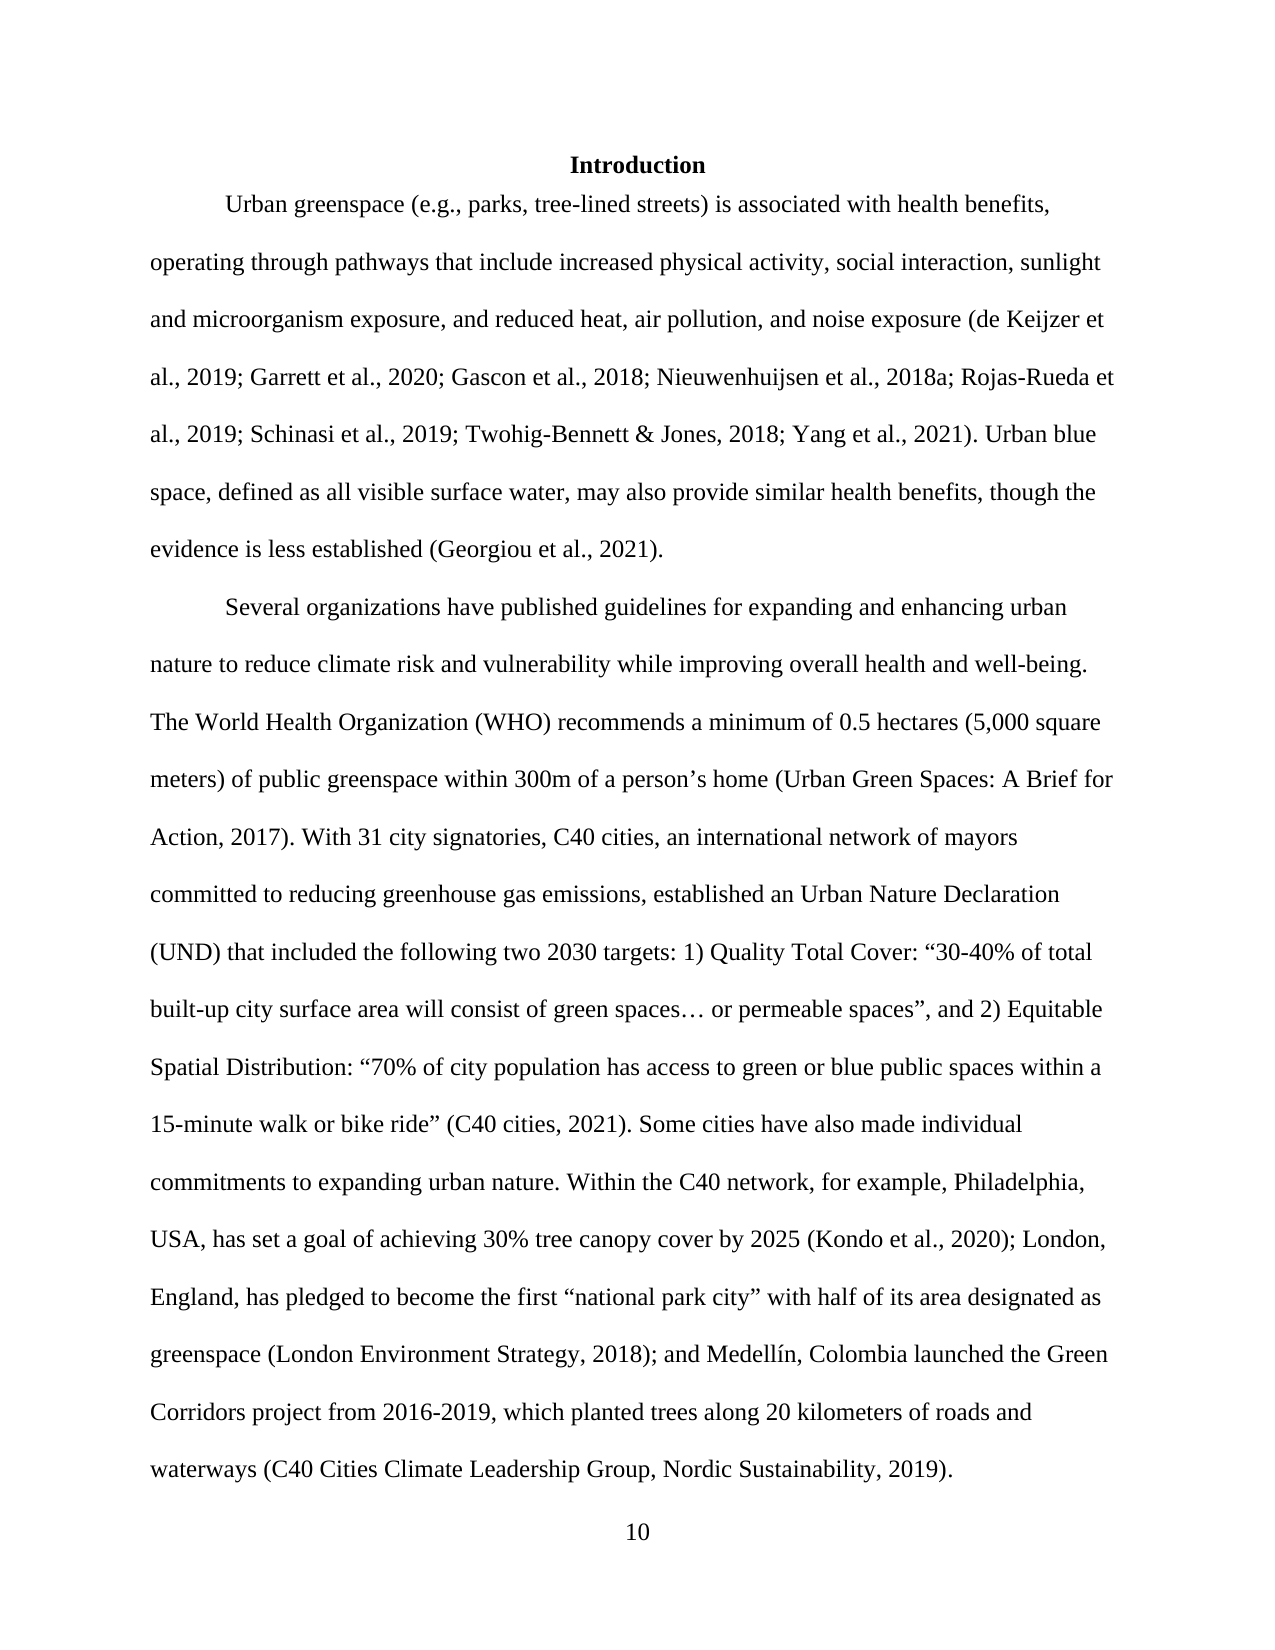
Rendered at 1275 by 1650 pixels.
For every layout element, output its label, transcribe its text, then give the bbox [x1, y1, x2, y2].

subtitle Introduction [150, 150, 1125, 179]
text Several organizations have published guidelines for expanding and enhancing urban nature to reduce climate risk and vulnerability while improving overall health and well-being. The World Health Organization (WHO) recommends a minimum of 0.5 hectares (5,000 square meters) of public greenspace within 300m of a person’s home (Urban Green Spaces: A Brief for Action, 2017). With 31 city signatories, C40 cities, an international network of mayors committed to reducing greenhouse gas emissions, established an Urban Nature Declaration (UND) that included the following two 2030 targets: 1) Quality Total Cover: “30-40% of total built-up city surface area will consist of green spaces… or permeable spaces”, and 2) Equitable Spatial Distribution: “70% of city population has access to green or blue public spaces within a 15-minute walk or bike ride” (C40 cities, 2021). Some cities have also made individual commitments to expanding urban nature. Within the C40 network, for example, Philadelphia, USA, has set a goal of achieving 30% tree canopy cover by 2025 (Kondo et al., 2020); London, England, has pledged to become the first “national park city” with half of its area designated as greenspace (London Environment Strategy, 2018); and Medellín, Colombia launched the Green Corridors project from 2016-2019, which planted trees along 20 kilometers of roads and waterways (C40 Cities Climate Leadership Group, Nordic Sustainability, 2019). [150, 592, 1125, 1483]
text Urban greenspace (e.g., parks, tree-lined streets) is associated with health benefits, operating through pathways that include increased physical activity, social interaction, sunlight and microorganism exposure, and reduced heat, air pollution, and noise exposure (de Keijzer et al., 2019; Garrett et al., 2020; Gascon et al., 2018; Nieuwenhuijsen et al., 2018a; Rojas-Rueda et al., 2019; Schinasi et al., 2019; Twohig-Bennett & Jones, 2018; Yang et al., 2021). Urban blue space, defined as all visible surface water, may also provide similar health benefits, though the evidence is less established (Georgiou et al., 2021). [150, 189, 1125, 563]
